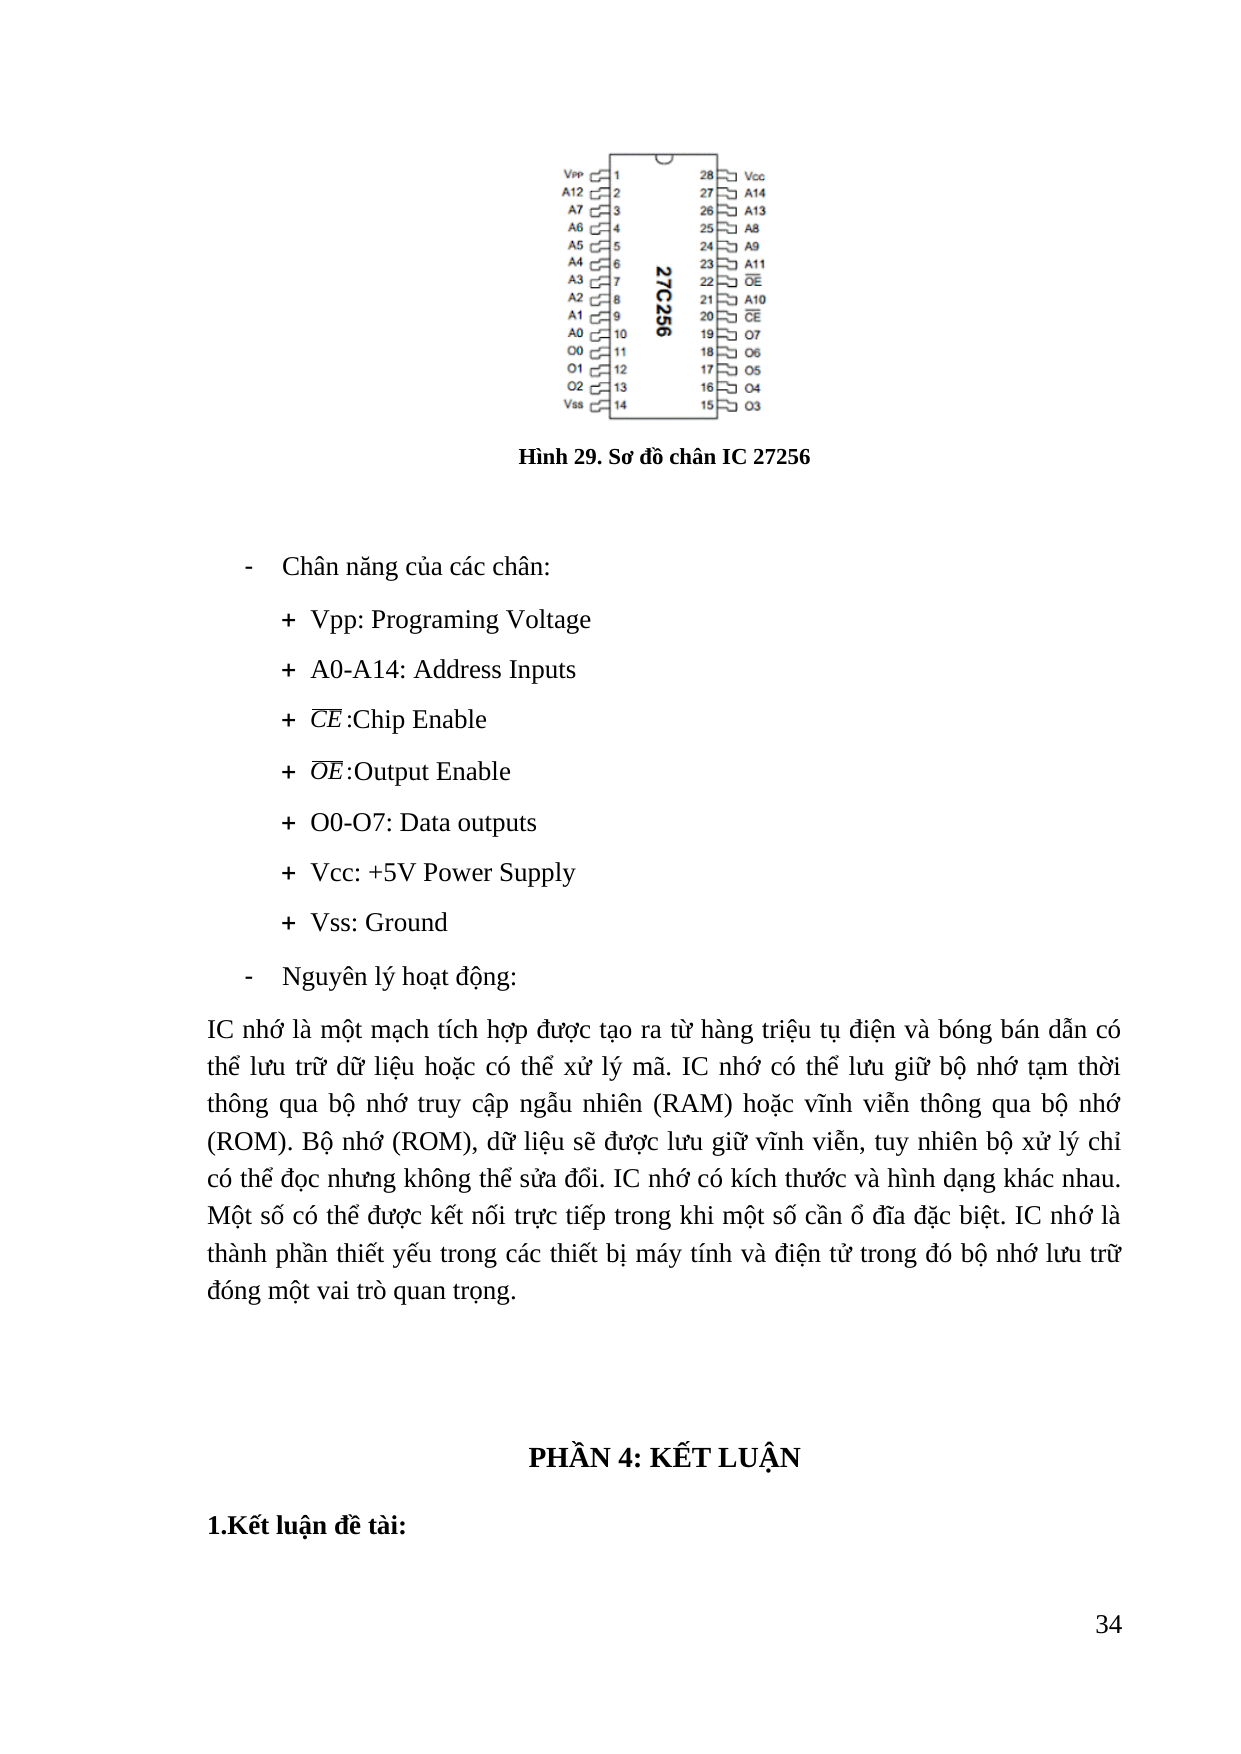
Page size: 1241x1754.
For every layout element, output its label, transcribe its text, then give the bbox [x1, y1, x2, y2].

list Vpp: Programing Voltage [281, 603, 1122, 635]
text Hình 29. Sơ đồ chân IC 27256 [207, 443, 1122, 469]
list Output Enable [281, 755, 1122, 788]
list Chip Enable [281, 703, 1122, 736]
text IC nhớ là một mạch tích hợp được tạo ra từ hàng triệu tụ điện và bóng bán dẫn có thể lưu trữ dữ liệu hoặc có thể xử lý mã. IC nhớ có thể lưu giữ bộ nhớ tạm thời thông qua bộ nhớ truy cập ngẫu nhiên (RAM) hoặc vĩnh viễn thông qua bộ nhớ (ROM). Bộ nhớ (ROM), dữ liệu sẽ được lưu giữ vĩnh viễn, tuy nhiên bộ xử lý chỉ có thể đọc nhưng không thể sửa đổi. IC nhớ có kích thước và hình dạng khác nhau. Một số có thể được kết nối trực tiếp trong khi một số cần ổ đĩa đặc biệt. IC nhớ là thành phần thiết yếu trong các thiết bị máy tính và điện tử trong đó bộ nhớ lưu trữ đóng một vai trò quan trọng. [207, 1013, 1122, 1305]
list Chân năng của các chân: [244, 547, 1122, 584]
list Vss: Ground [281, 906, 1122, 938]
text 1.Kết luận đề tài: [207, 1509, 1122, 1541]
subtitle PHẦN 4: KẾT LUẬN [207, 1440, 1122, 1474]
list Vcc: +5V Power Supply [281, 856, 1122, 888]
list Nguyên lý hoạt động: [244, 956, 1122, 993]
picture [553, 147, 776, 425]
list A0-A14: Address Inputs [281, 653, 1122, 685]
list O0-O7: Data outputs [281, 806, 1122, 838]
